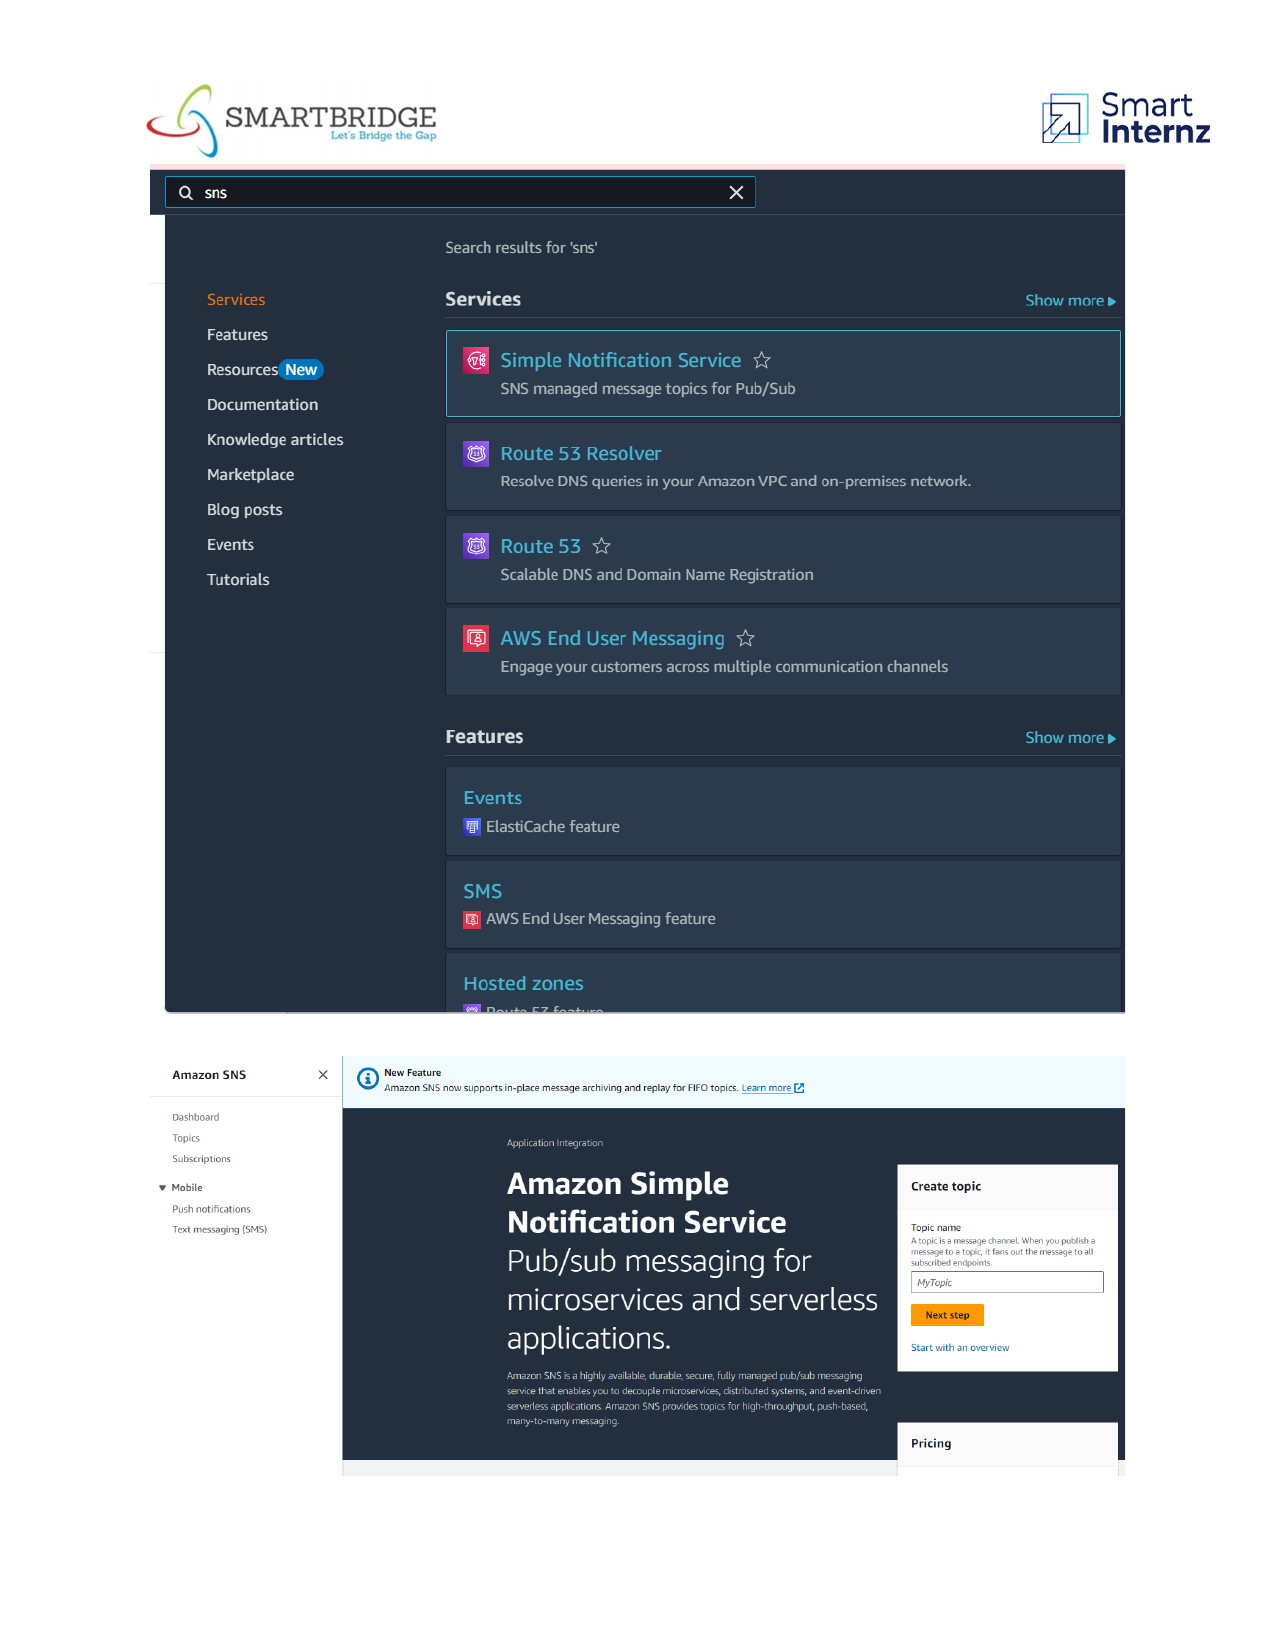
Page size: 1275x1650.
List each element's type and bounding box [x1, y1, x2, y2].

picture [150, 164, 1125, 1014]
picture [143, 78, 441, 163]
picture [150, 1056, 1125, 1476]
picture [1037, 92, 1214, 143]
